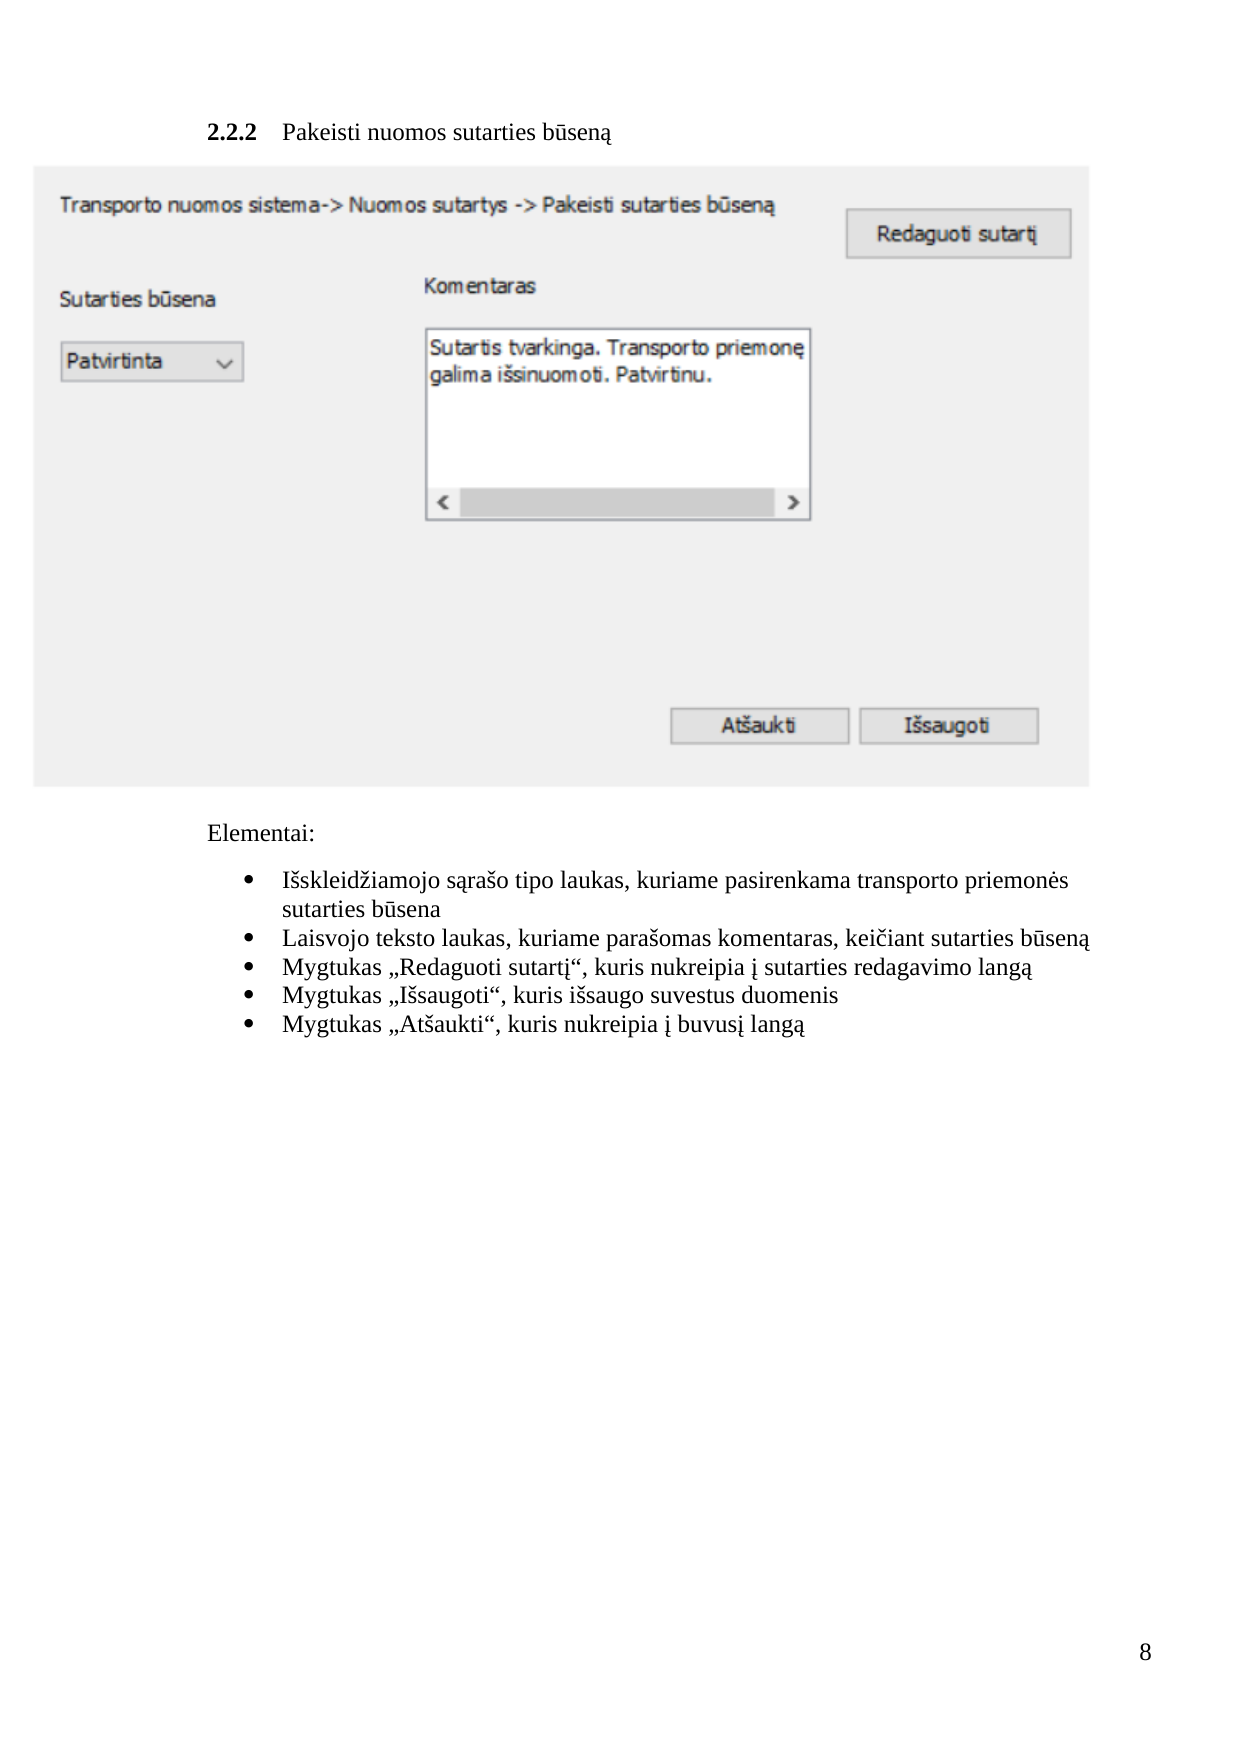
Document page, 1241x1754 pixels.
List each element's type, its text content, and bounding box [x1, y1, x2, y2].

subtitle Pakeisti nuomos sutarties būseną [207, 117, 1152, 145]
list Mygtukas „Atšaukti“, kuris nukreipia į buvusį langą [244, 1009, 1152, 1038]
list Mygtukas „Redaguoti sutartį“, kuris nukreipia į sutarties redagavimo langą [244, 952, 1152, 981]
list Laisvojo teksto laukas, kuriame parašomas komentaras, keičiant sutarties būseną [244, 923, 1152, 952]
text Elementai: [207, 529, 1152, 847]
list Mygtukas „Išsaugoti“, kuris išsaugo suvestus duomenis [244, 981, 1152, 1009]
picture [27, 156, 1105, 787]
list Išskleidžiamojo sąrašo tipo laukas, kuriame pasirenkama transporto priemonės sutarties būsena [244, 866, 1152, 923]
